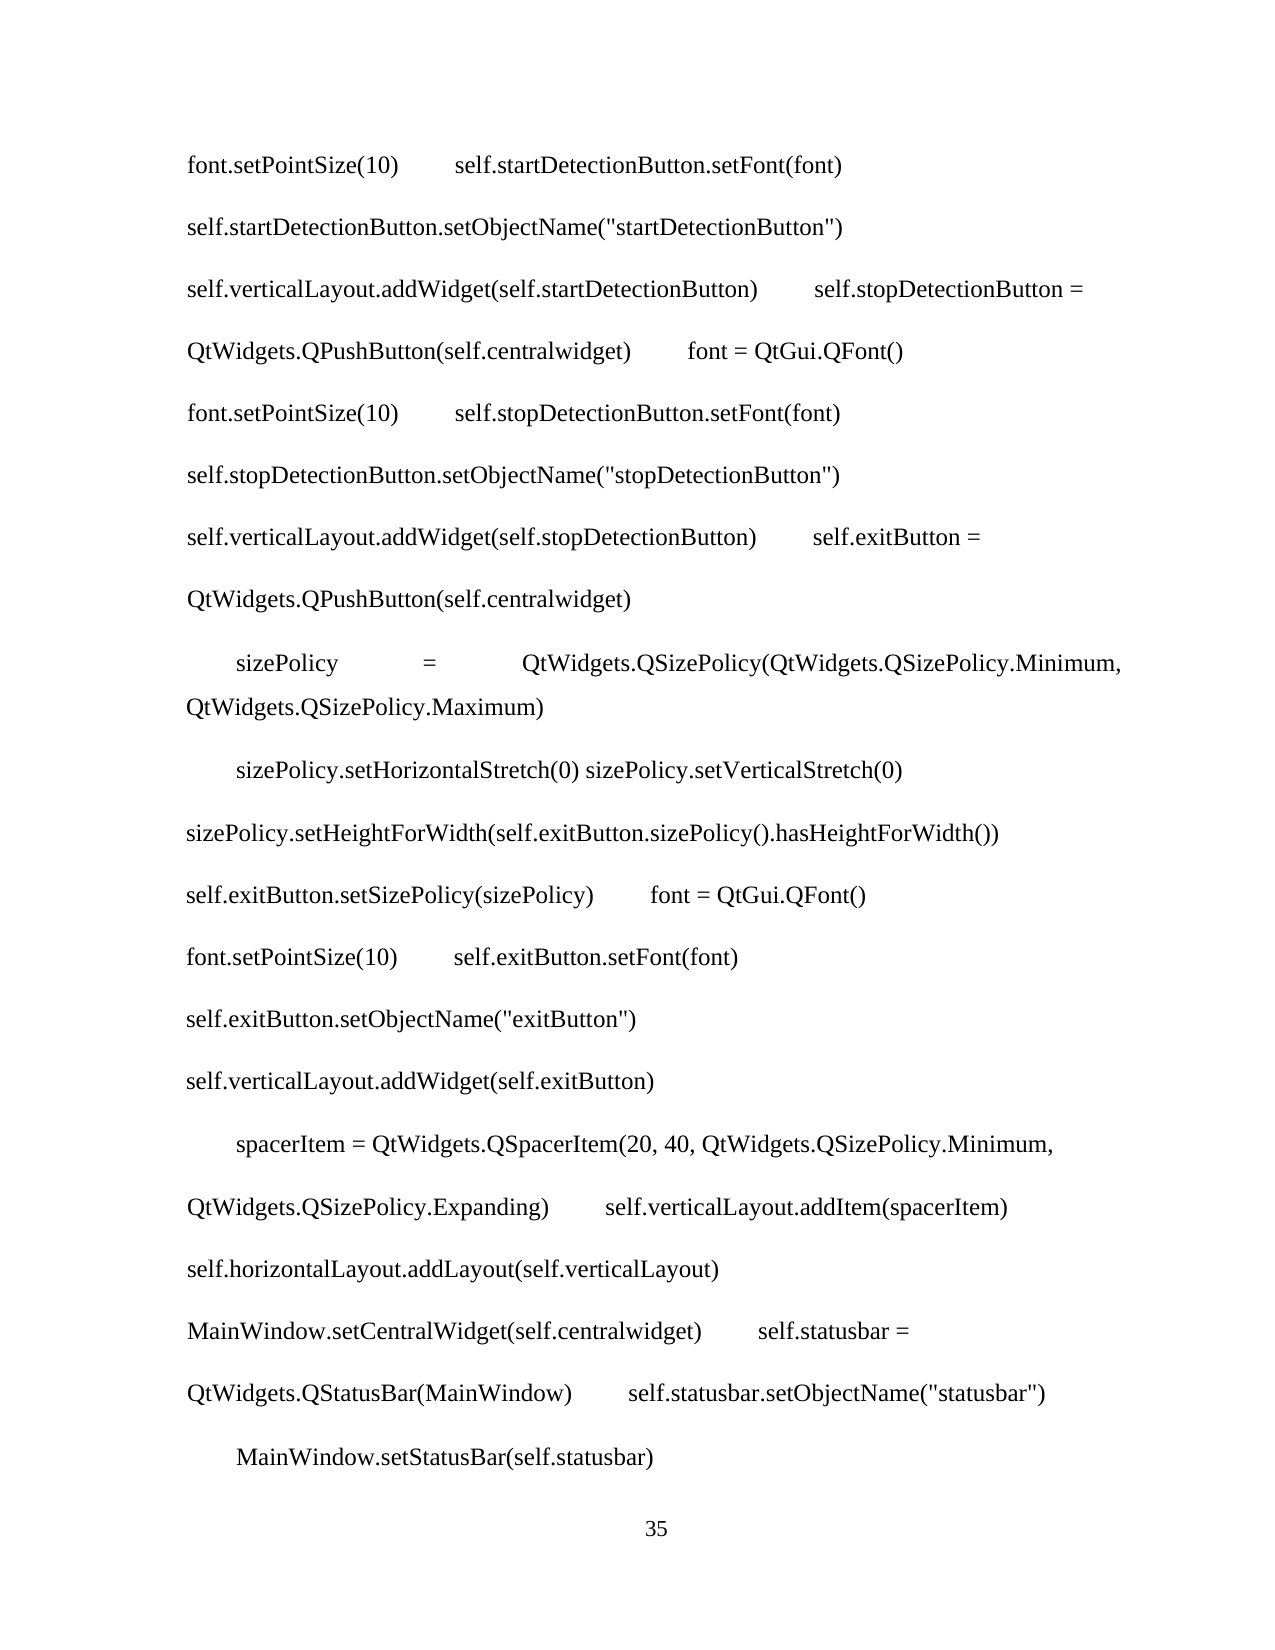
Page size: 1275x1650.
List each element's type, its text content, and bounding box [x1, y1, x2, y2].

text sizePolicy.setHorizontalStretch(0) sizePolicy.setVerticalStretch(0) sizePolicy.setHeightForWidth(self.exitButton.sizePolicy().hasHeightForWidth()) self.exitButton.setSizePolicy(sizePolicy) font = QtGui.QFont() font.setPointSize(10) self.exitButton.setFont(font) self.exitButton.setObjectName("exitButton") self.verticalLayout.addWidget(self.exitButton) [186, 756, 1051, 1095]
text sizePolicy = QtWidgets.QSizePolicy(QtWidgets.QSizePolicy.Minimum, [186, 648, 1184, 677]
text QtWidgets.QSizePolicy.Maximum) [186, 692, 1126, 720]
text MainWindow.setStatusBar(self.statusbar) [186, 1442, 1126, 1470]
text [186, 150, 1103, 613]
text spacerItem = QtWidgets.QSpacerItem(20, 40, QtWidgets.QSizePolicy.Minimum, QtWidgets.QSizePolicy.Expanding) self.verticalLayout.addItem(spacerItem) self.horizontalLayout.addLayout(self.verticalLayout) MainWindow.setCentralWidget(self.centralwidget) self.statusbar = QtWidgets.QStatusBar(MainWindow) self.statusbar.setObjectName("statusbar") [186, 1129, 1126, 1407]
